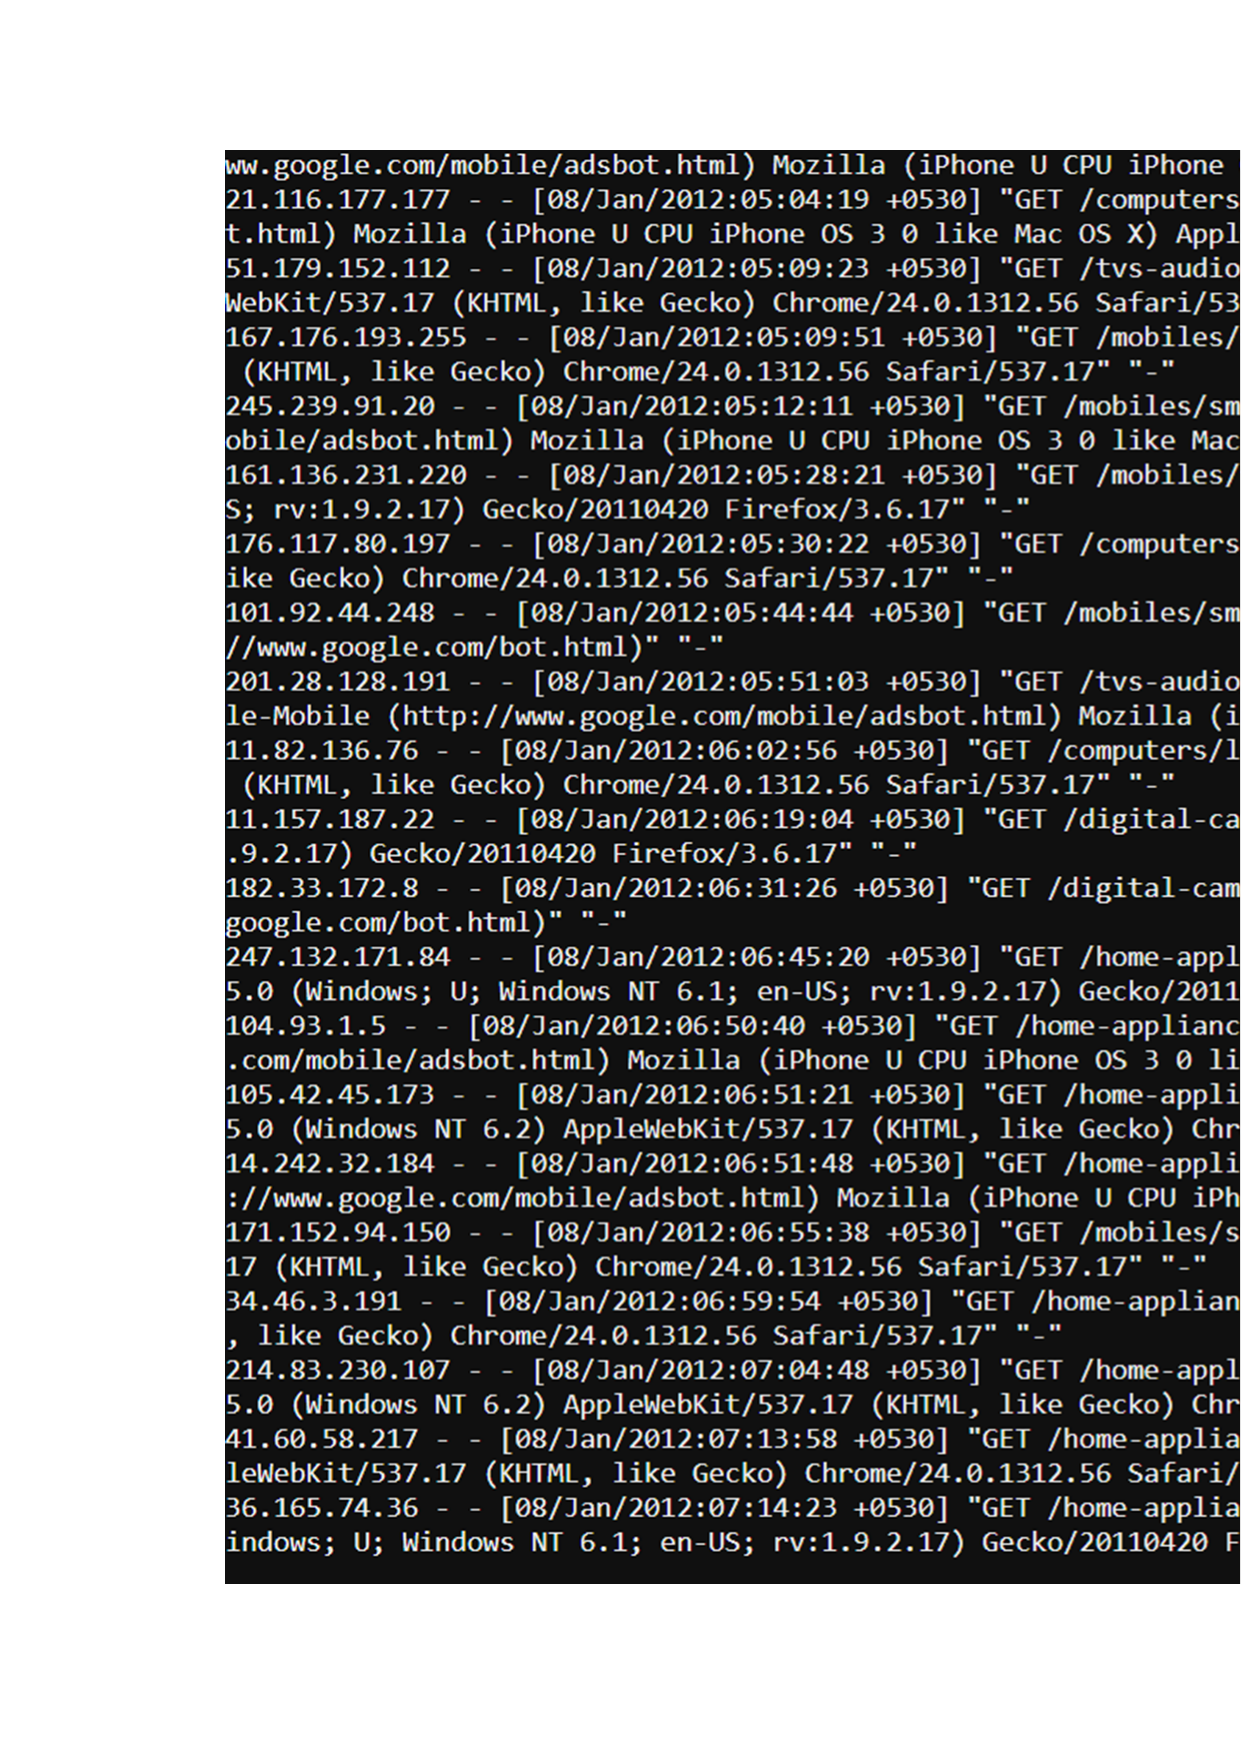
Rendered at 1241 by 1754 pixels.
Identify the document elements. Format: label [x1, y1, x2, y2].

picture [225, 150, 1241, 1584]
